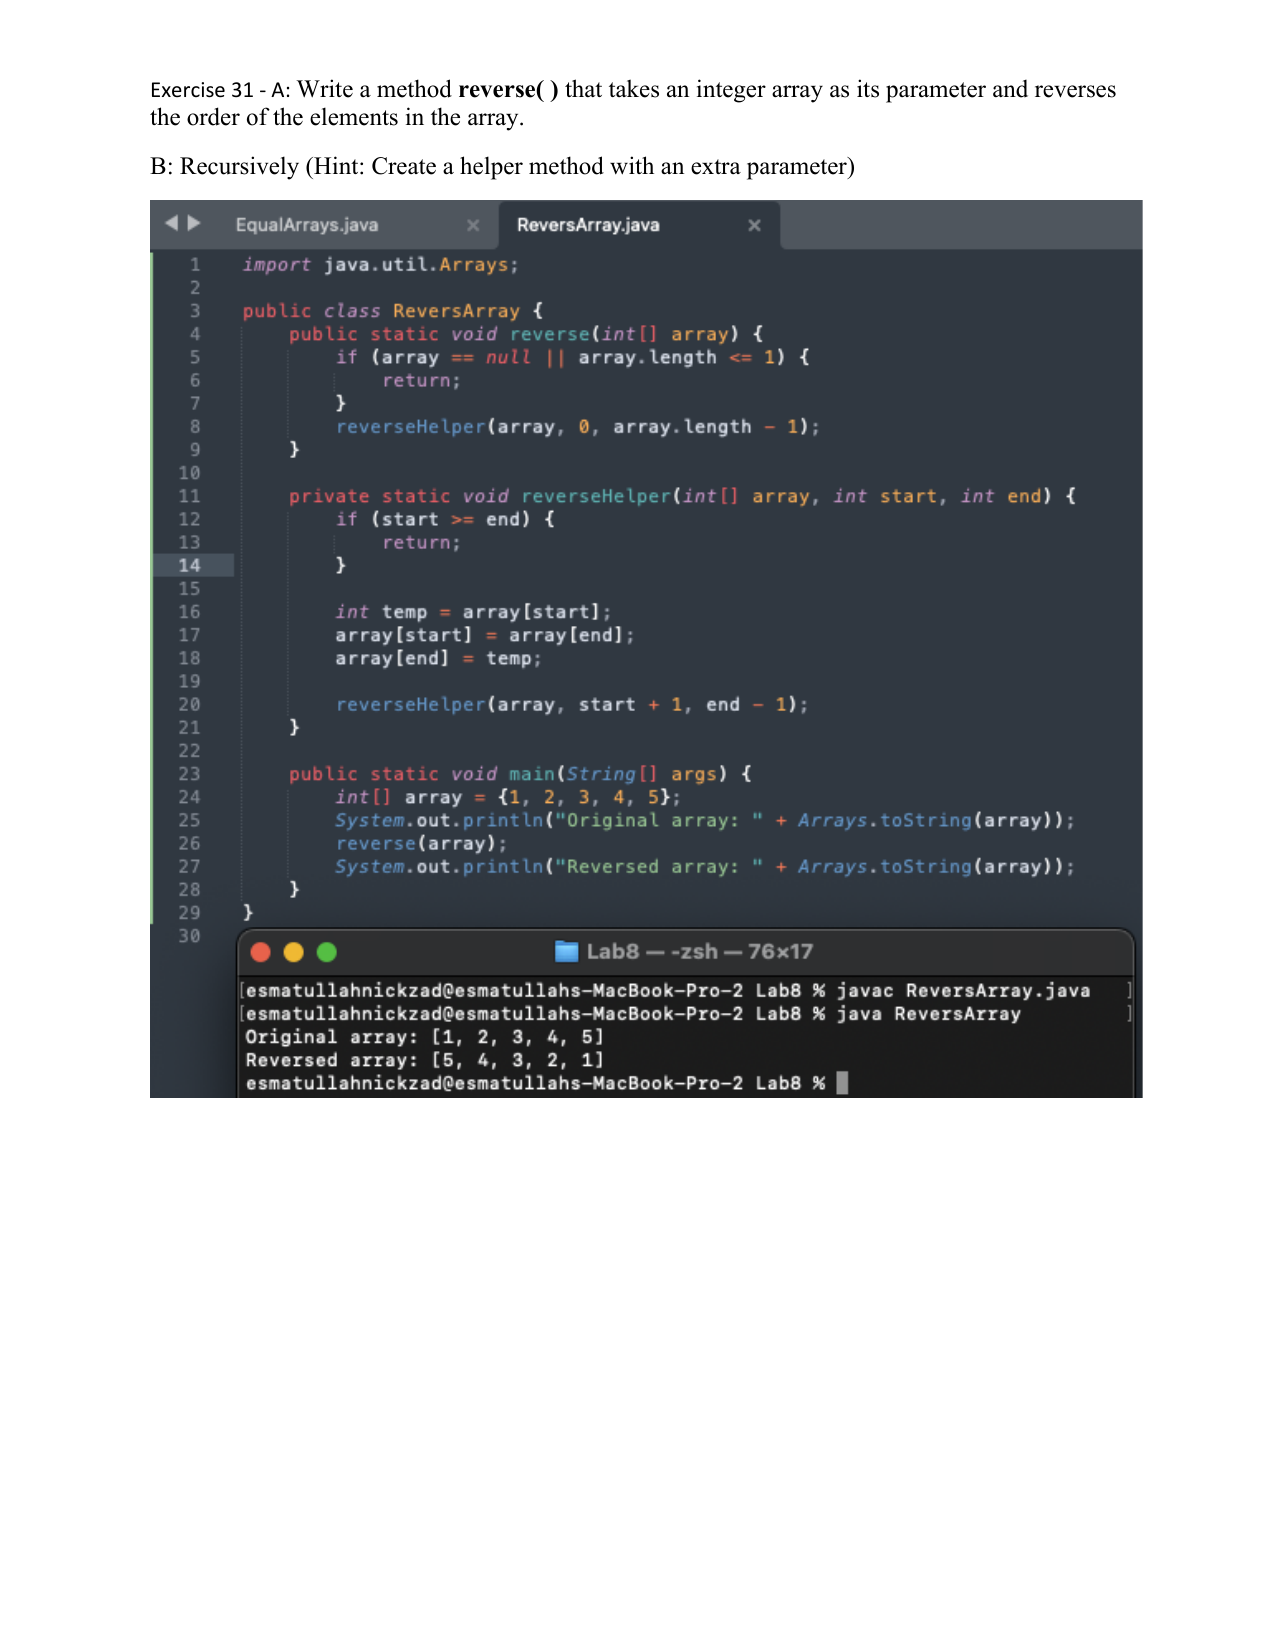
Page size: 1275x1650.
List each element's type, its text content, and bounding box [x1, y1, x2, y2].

text Exercise 31 - A: Write a method reverse( ) that takes an integer array as its parameter and reverses the order of the elements in the array. [150, 75, 1125, 131]
text B: Recursively (Hint: Create a helper method with an extra parameter) [150, 152, 1125, 180]
picture [150, 200, 1143, 1098]
